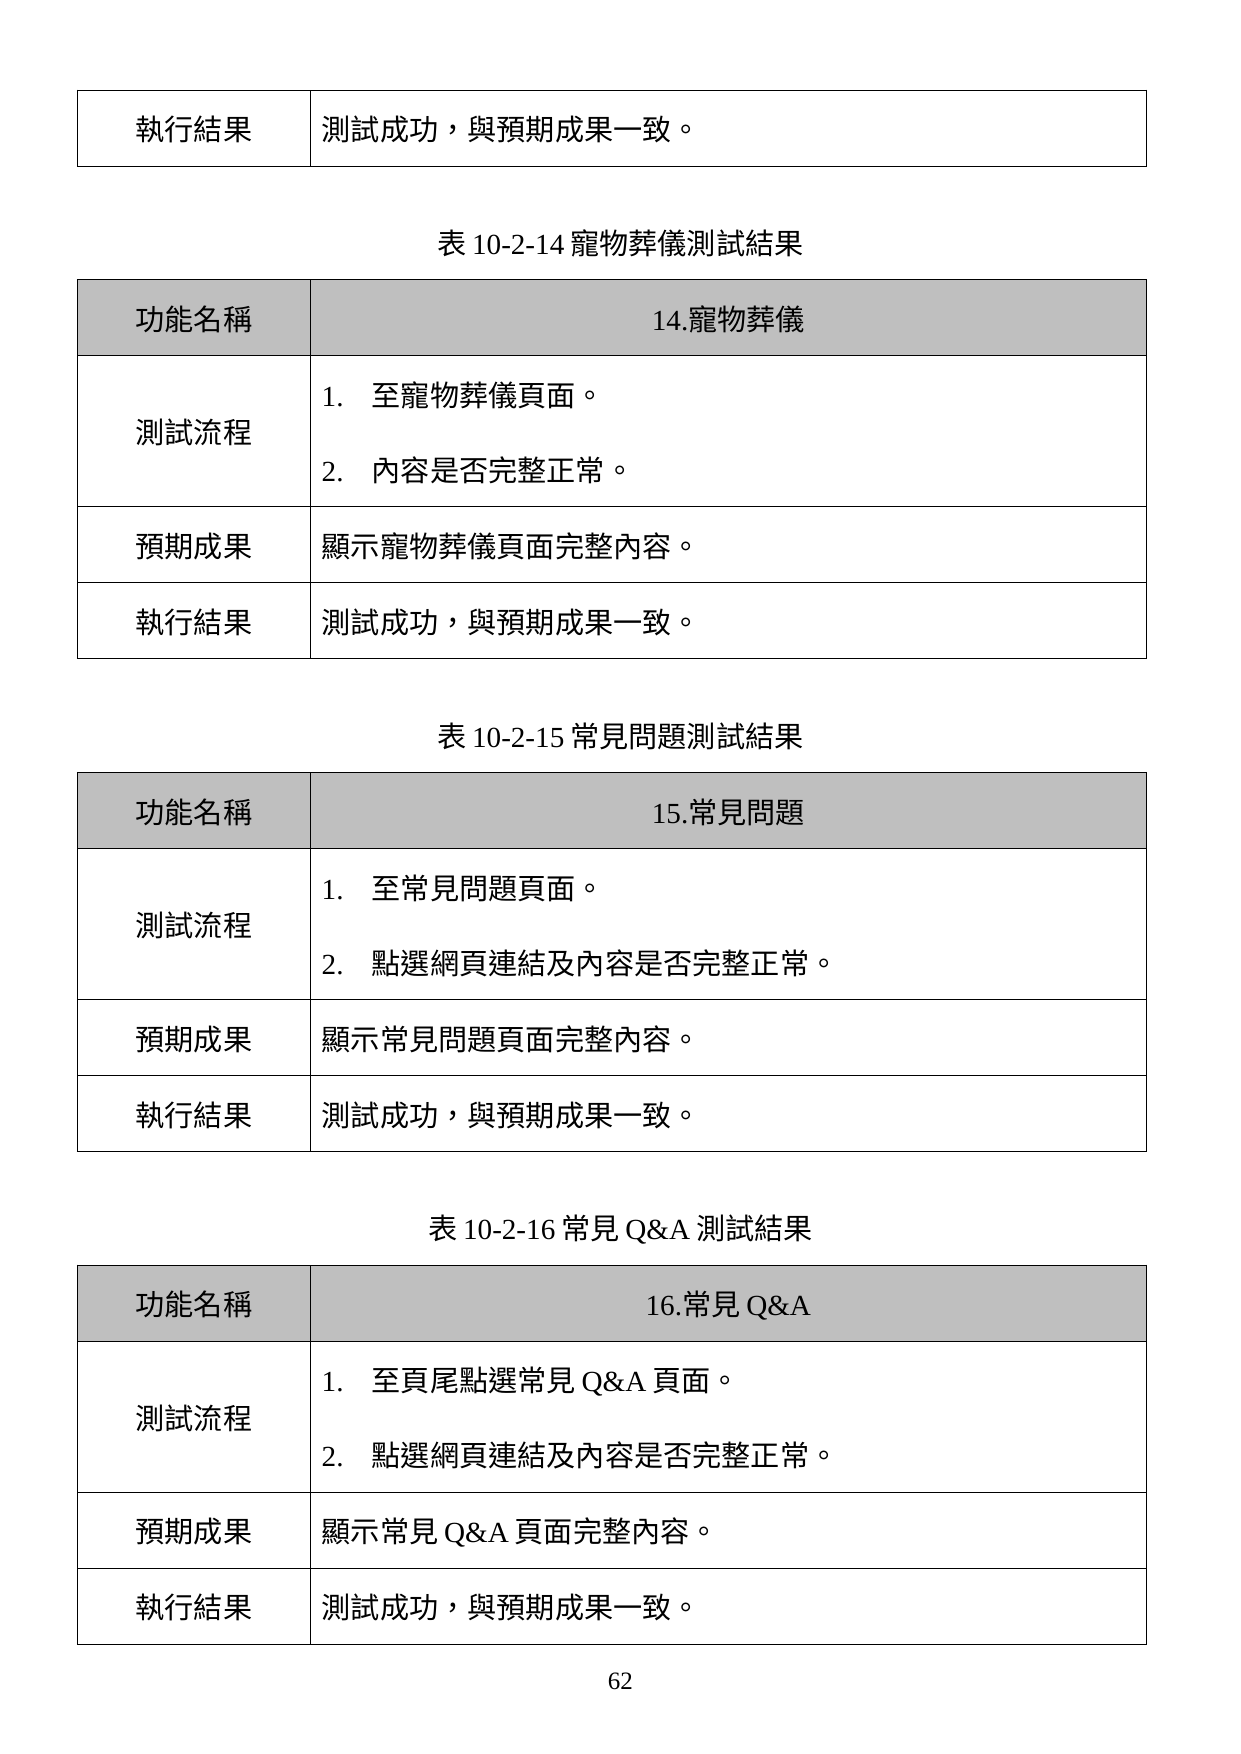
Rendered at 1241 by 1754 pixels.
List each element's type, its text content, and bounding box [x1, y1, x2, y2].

table_cell 測試成功，與預期成果一致。 [311, 1569, 1146, 1644]
text 表10-2-16常見Q&A測試結果 [89, 1189, 1152, 1264]
text 表10-2-15常見問題測試結果 [89, 697, 1152, 772]
table_header 15.常見問題 [311, 773, 1146, 848]
table_cell 預期成果 [78, 1493, 310, 1568]
table_cell 測試成功，與預期成果一致。 [311, 91, 1146, 166]
table_cell 執行結果 [78, 583, 310, 658]
table_cell 測試成功，與預期成果一致。 [311, 1076, 1146, 1151]
table_header 功能名稱 [78, 280, 310, 355]
table_header 功能名稱 [78, 1266, 310, 1341]
text 表10-2-14寵物葬儀測試結果 [89, 204, 1152, 279]
table_cell 至常見問題頁面。 點選網頁連結及內容是否完整正常。 [311, 849, 1146, 999]
table_cell 顯示常見問題頁面完整內容。 [311, 1000, 1146, 1075]
table_cell 測試流程 [78, 849, 310, 999]
table_cell 測試成功，與預期成果一致。 [311, 583, 1146, 658]
table_cell 測試流程 [78, 1342, 310, 1492]
table_cell 預期成果 [78, 507, 310, 582]
table_header 功能名稱 [78, 773, 310, 848]
table_cell 預期成果 [78, 1000, 310, 1075]
table_cell 至寵物葬儀頁面。 內容是否完整正常。 [311, 356, 1146, 506]
table_cell 測試流程 [78, 356, 310, 506]
table_cell 顯示寵物葬儀頁面完整內容。 [311, 507, 1146, 582]
table_cell 執行結果 [78, 1569, 310, 1644]
table_cell 至頁尾點選常見Q&A頁面。 點選網頁連結及內容是否完整正常。 [311, 1342, 1146, 1492]
table_header 14.寵物葬儀 [311, 280, 1146, 355]
table_cell 顯示常見Q&A頁面完整內容。 [311, 1493, 1146, 1568]
table_header 16.常見Q&A [311, 1266, 1146, 1341]
table_cell 執行結果 [78, 91, 310, 166]
table_cell 執行結果 [78, 1076, 310, 1151]
